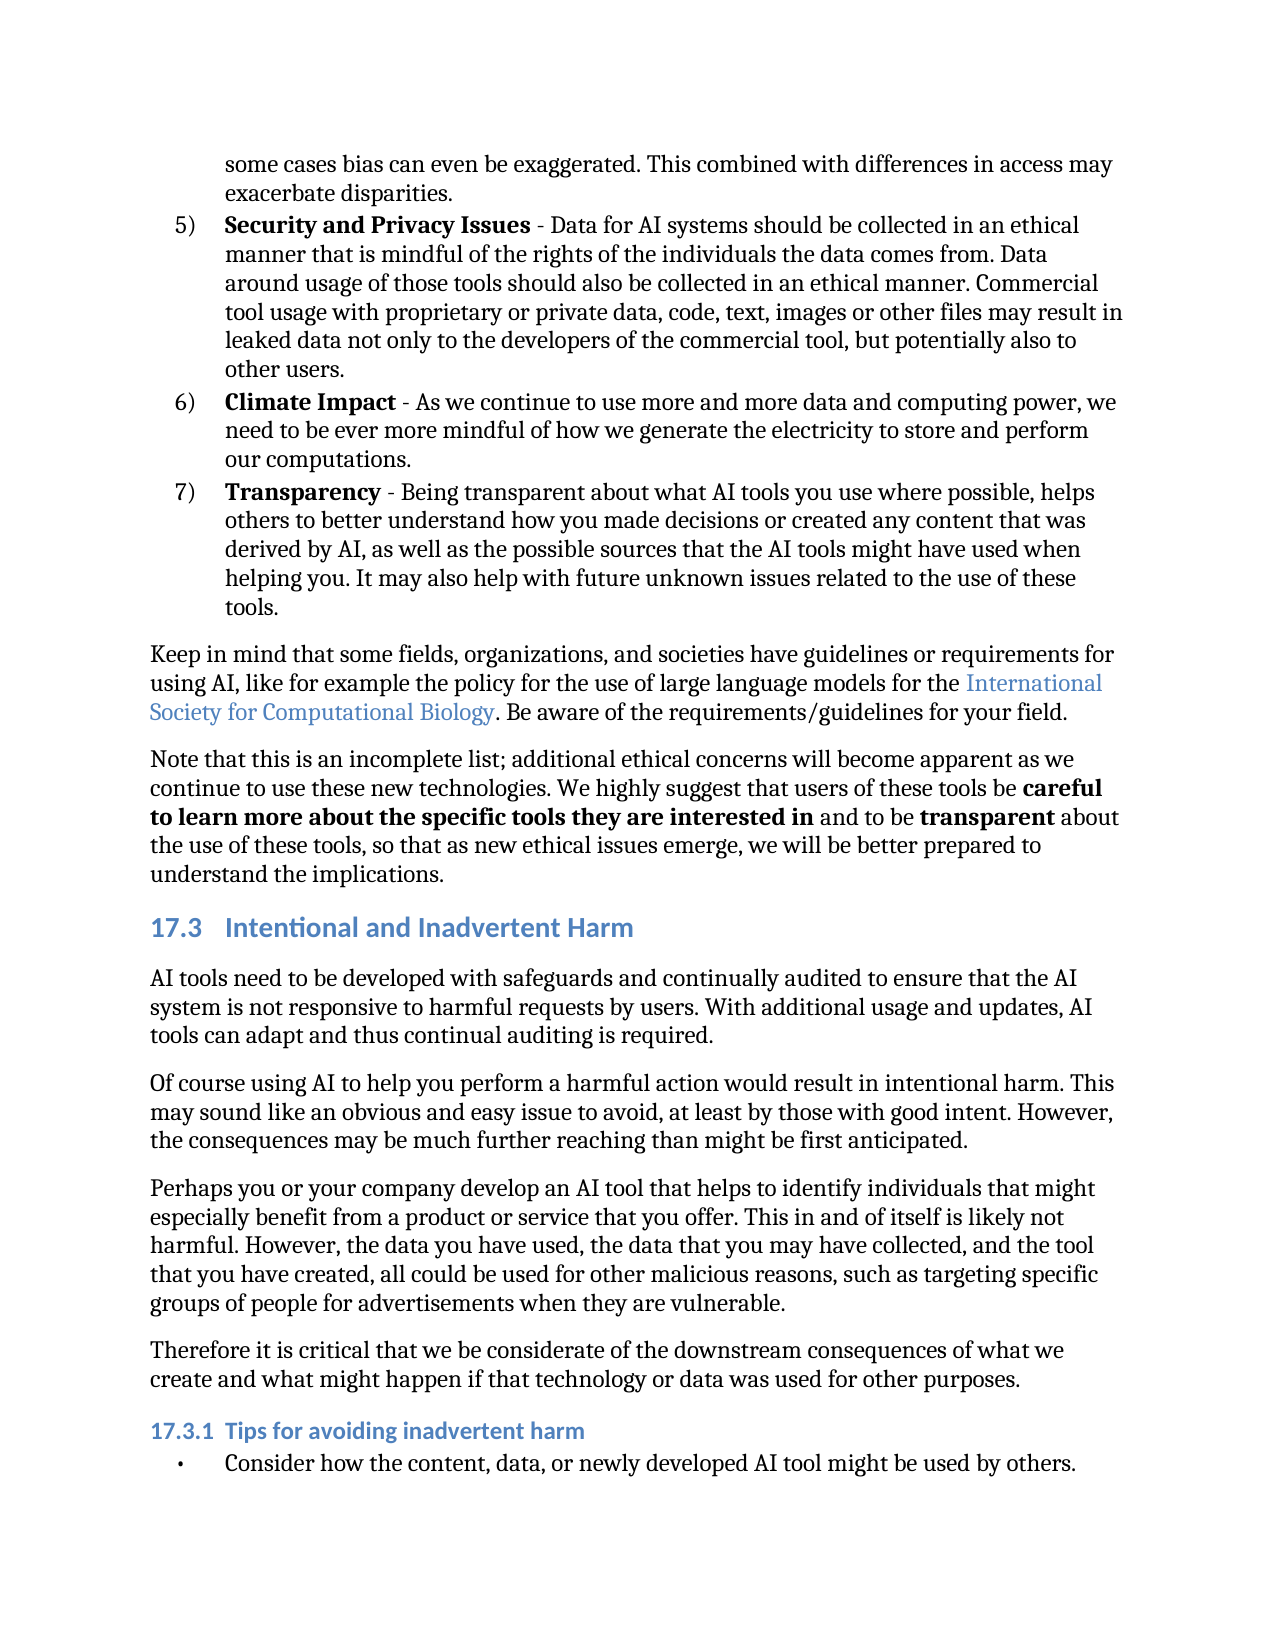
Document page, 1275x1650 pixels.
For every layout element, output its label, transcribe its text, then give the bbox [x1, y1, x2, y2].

subtitle 17.3 Intentional and Inadvertent Harm [150, 909, 1125, 945]
text Perhaps you or your company develop an AI tool that helps to identify individuals that might especially benefit from a product or service that you offer. This in and of itself is likely not harmful. However, the data you have used, the data that you may have collected, and the tool that you have created, all could be used for other malicious reasons, such as targeting specific groups of people for advertisements when they are vulnerable. [150, 1174, 1125, 1318]
text Of course using AI to help you perform a harmful action would result in intentional harm. This may sound like an obvious and easy issue to avoid, at least by those with good intent. However, the consequences may be much further reaching than might be first anticipated. [150, 1069, 1125, 1155]
text AI tools need to be developed with safeguards and continually audited to ensure that the AI system is not responsive to harmful requests by users. With additional usage and updates, AI tools can adapt and thus continual auditing is required. [150, 964, 1125, 1050]
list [175, 150, 1125, 207]
text Keep in mind that some fields, organizations, and societies have guidelines or requirements for using AI, like for example the policy for the use of large language models for the International Society for Computational Biology. Be aware of the requirements/guidelines for your field. [150, 640, 1125, 726]
list Climate Impact - As we continue to use more and more data and computing power, we need to be ever more mindful of how we generate the electricity to store and perform our computations. [175, 387, 1125, 474]
list Security and Privacy Issues - Data for AI systems should be collected in an ethical manner that is mindful of the rights of the individuals the data comes from. Data around usage of those tools should also be collected in an ethical manner. Commercial tool usage with proprietary or private data, code, text, images or other files may result in leaked data not only to the developers of the commercial tool, but potentially also to other users. [175, 211, 1125, 384]
text Therefore it is critical that we be considerate of the downstream consequences of what we create and what might happen if that technology or data was used for other purposes. [150, 1336, 1125, 1394]
subtitle 17.3.1 Tips for avoiding inadvertent harm [150, 1415, 1125, 1445]
list Consider how the content, data, or newly developed AI tool might be used by others. [175, 1449, 1125, 1478]
text Note that this is an incomplete list; additional ethical concerns will become apparent as we continue to use these new technologies. We highly suggest that users of these tools be careful to learn more about the specific tools they are interested in and to be transparent about the use of these tools, so that as new ethical issues emerge, we will be better prepared to understand the implications. [150, 745, 1125, 889]
list Transparency - Being transparent about what AI tools you use where possible, helps others to better understand how you made decisions or created any content that was derived by AI, as well as the possible sources that the AI tools might have used when helping you. It may also help with future unknown issues related to the use of these tools. [175, 477, 1125, 621]
